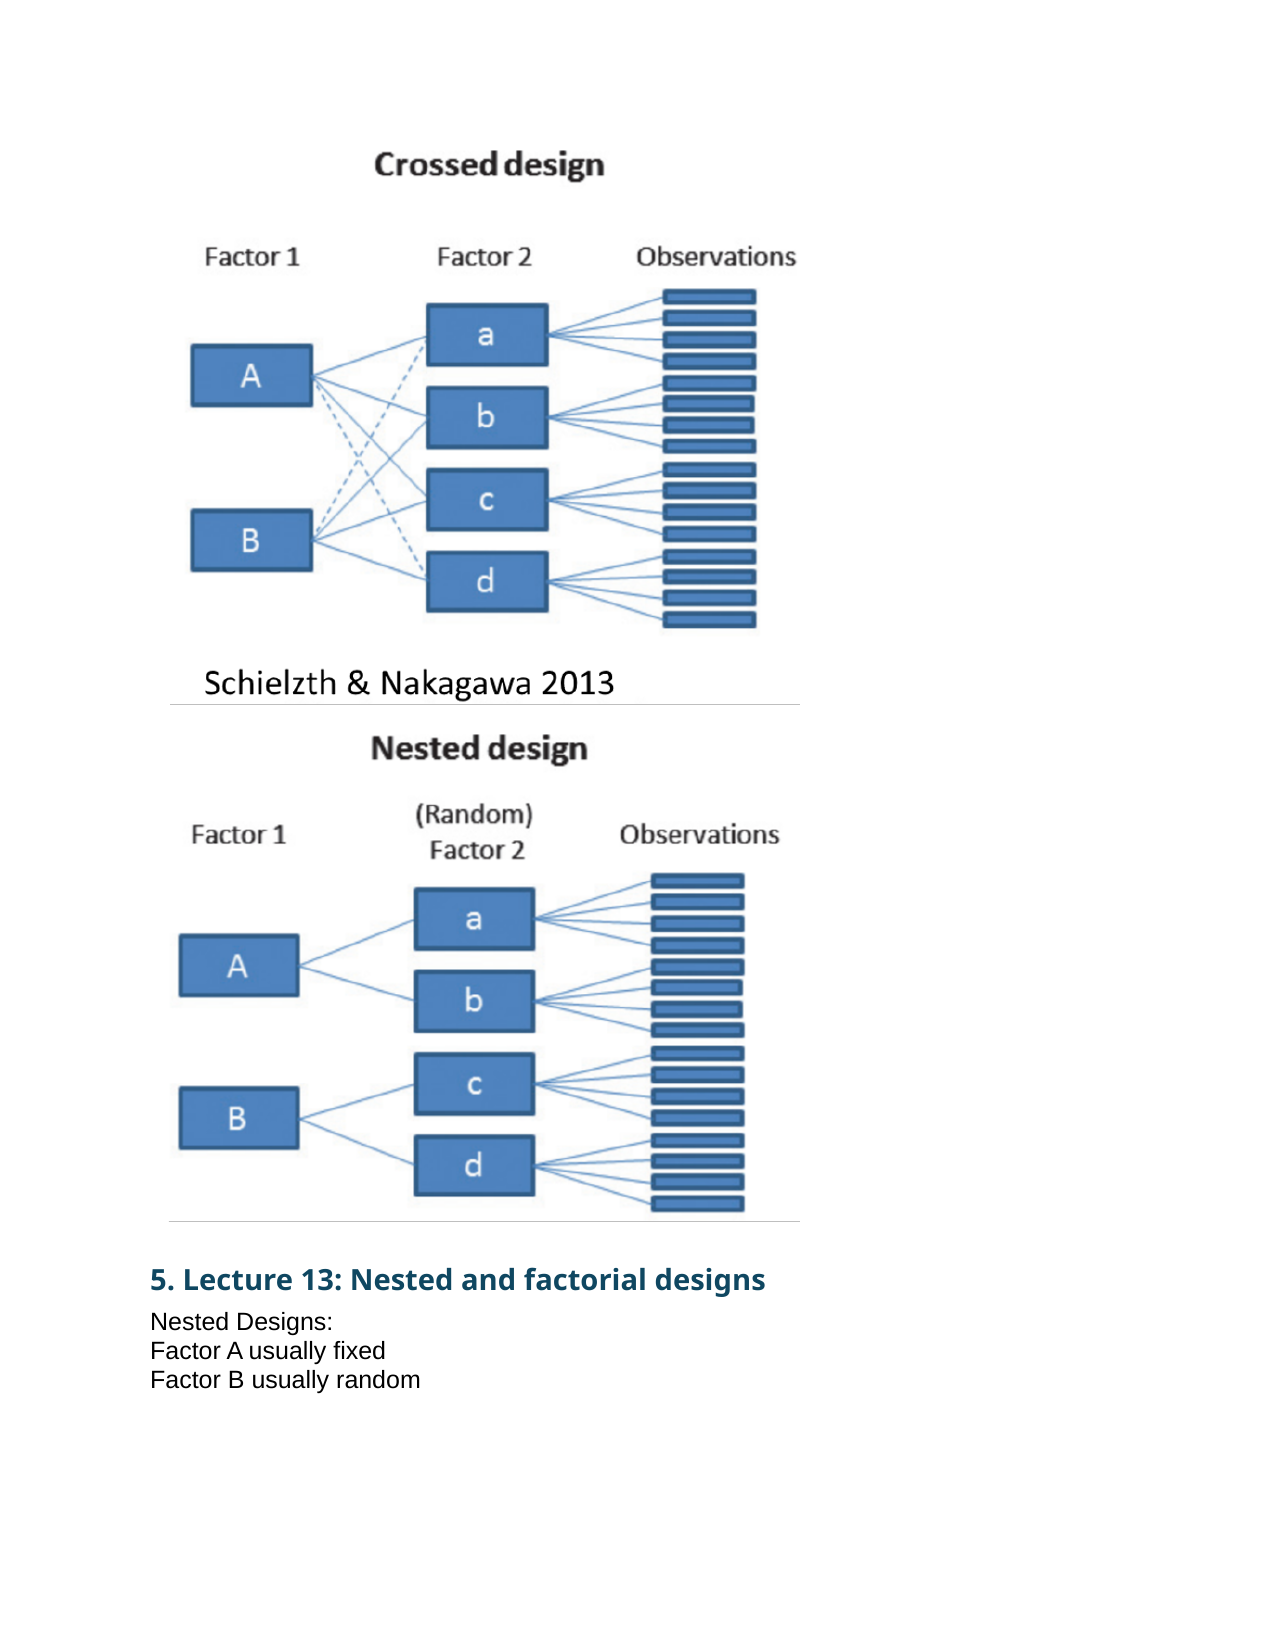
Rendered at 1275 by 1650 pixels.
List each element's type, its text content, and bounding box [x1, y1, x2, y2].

picture [168, 150, 800, 1222]
subtitle 5. Lecture 13: Nested and factorial designs [150, 1259, 1125, 1299]
